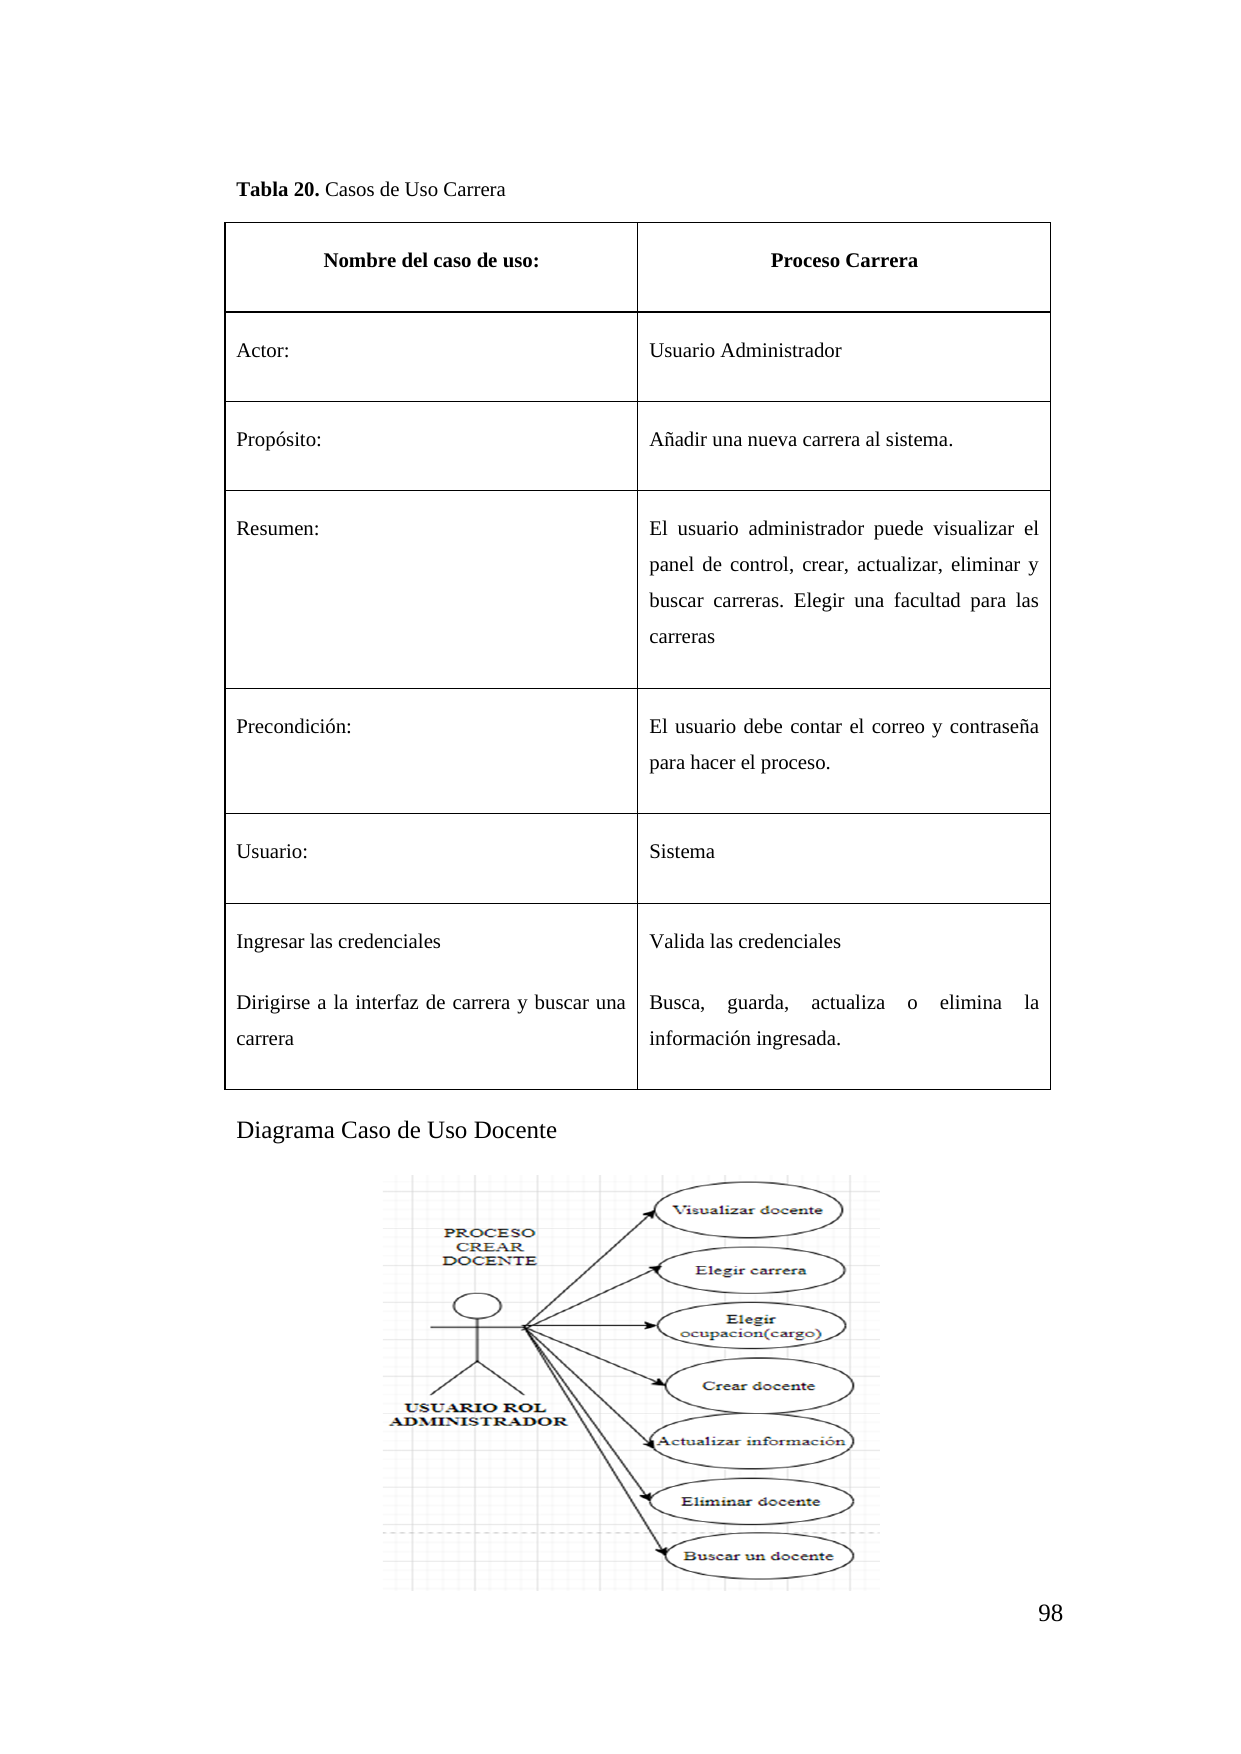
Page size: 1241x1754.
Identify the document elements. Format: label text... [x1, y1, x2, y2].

table_cell Añadir una nueva carrera al sistema. [638, 402, 1050, 490]
table_cell El usuario debe contar el correo y contraseña para hacer el proceso. [638, 689, 1050, 813]
table_cell Resumen: [226, 491, 637, 688]
table_header Proceso Carrera [638, 223, 1050, 311]
text Diagrama Caso de Uso Docente [236, 1115, 1063, 1144]
table_cell Actor: [226, 313, 637, 401]
table_cell Usuario: [226, 814, 637, 902]
table_cell Valida las credenciales Busca, guarda, actualiza o elimina la información ingresada. [638, 904, 1050, 1089]
table_cell Propósito: [226, 402, 637, 490]
table_cell Ingresar las credenciales Dirigirse a la interfaz de carrera y buscar una carrera [226, 904, 637, 1089]
table_header Nombre del caso de uso: [226, 223, 637, 311]
picture [382, 1175, 880, 1591]
table_cell El usuario administrador puede visualizar el panel de control, crear, actualizar, eliminar y buscar carreras. Elegir una facultad para las carreras [638, 491, 1050, 688]
table_cell Usuario Administrador [638, 313, 1050, 401]
table_cell Precondición: [226, 689, 637, 813]
table_cell Sistema [638, 814, 1050, 902]
